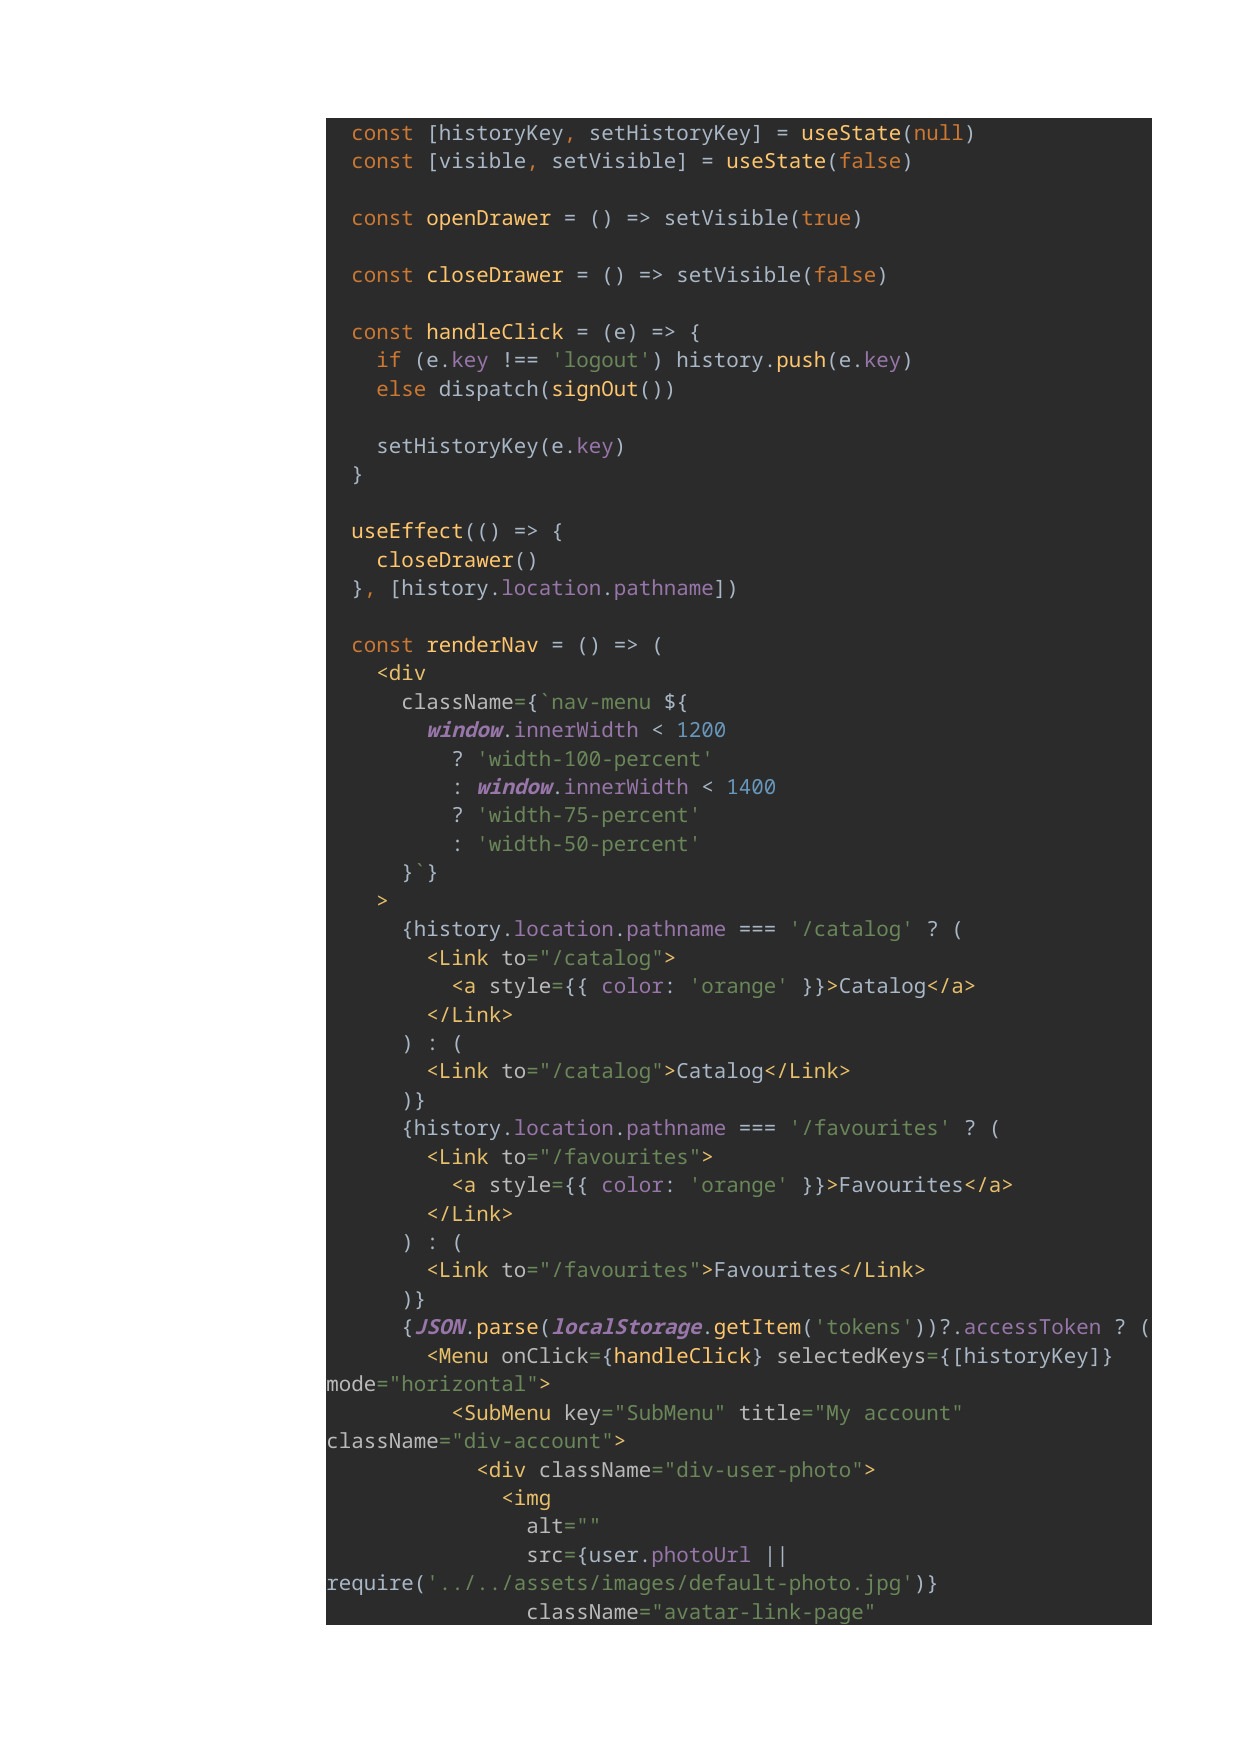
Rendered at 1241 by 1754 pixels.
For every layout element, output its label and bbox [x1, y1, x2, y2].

list [326, 118, 1152, 1625]
